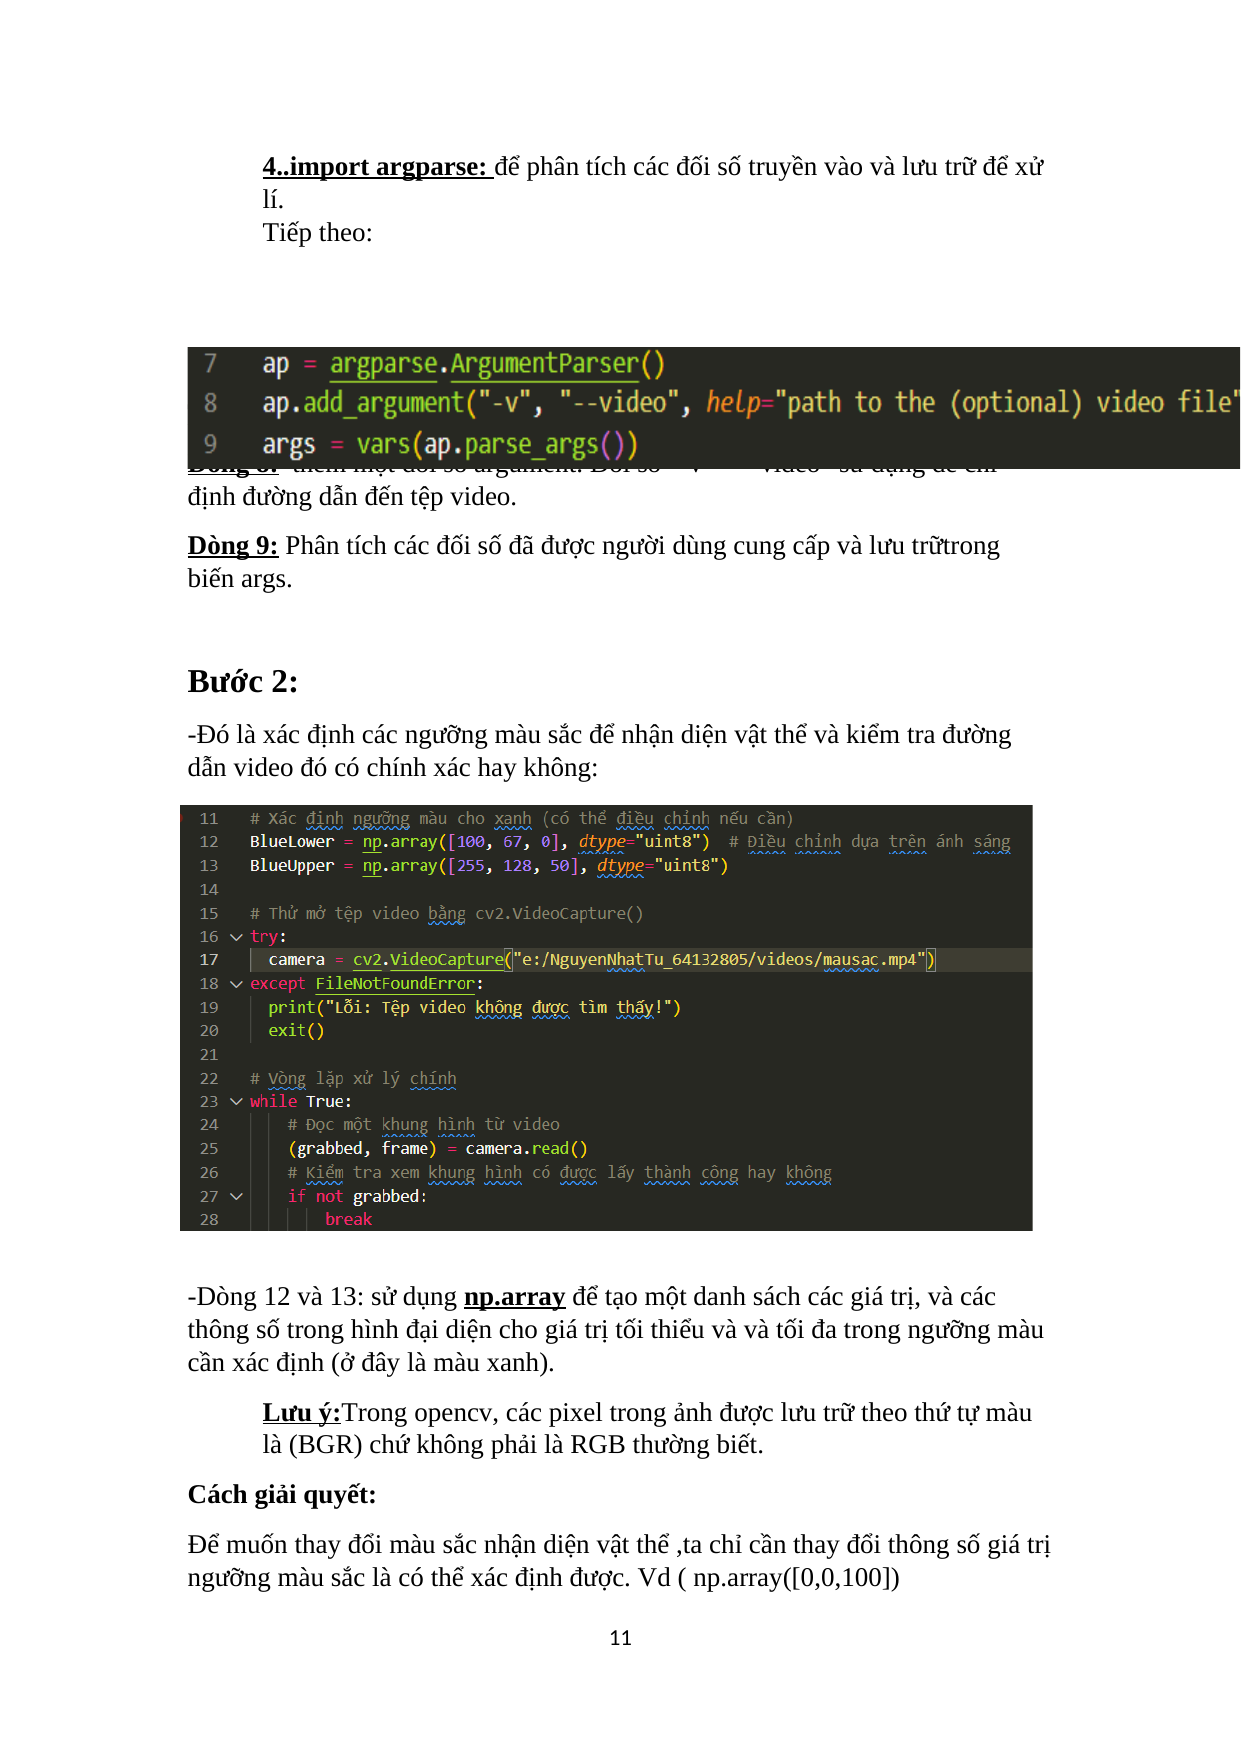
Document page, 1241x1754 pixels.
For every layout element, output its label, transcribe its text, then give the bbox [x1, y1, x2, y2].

list Lưu ý:Trong opencv, các pixel trong ảnh được lưu trữ theo thứ tự màu là (BGR) chứ không phải là RGB thường biết. [262, 1396, 1053, 1460]
list 4..import argparse: để phân tích các đối số truyền vào và lưu trữ để xử lí. [262, 150, 1053, 214]
text Bước 2: [187, 661, 1053, 699]
text -Dòng 12 và 13: sử dụng np.array để tạo một danh sách các giá trị, và các thông số trong hình đại diện cho giá trị tối thiểu và và tối đa trong ngưỡng màu cần xác định (ở đây là màu xanh). [187, 1280, 1053, 1377]
text Để muốn thay đổi màu sắc nhận diện vật thể ,ta chỉ cần thay đổi thông số giá trị ngưỡng màu sắc là có thể xác định được. Vd ( np.array([0,0,100]) [187, 1528, 1053, 1592]
picture [187, 347, 1241, 469]
text Dòng 9: Phân tích các đối số đã được người dùng cung cấp và lưu trữtrong biến args. [187, 529, 1053, 593]
text -Đó là xác định các ngưỡng màu sắc để nhận diện vật thể và kiểm tra đường dẫn video đó có chính xác hay không: [187, 718, 1053, 783]
text Cách giải quyết: [187, 1478, 1053, 1509]
text Dòng 8: thêm một đối số argument. Đối số “-v” “—video” sử dụng để chỉ định đường dẫn đến tệp video. [187, 469, 1053, 511]
picture [180, 805, 1033, 1231]
list Tiếp theo: [262, 216, 1053, 247]
